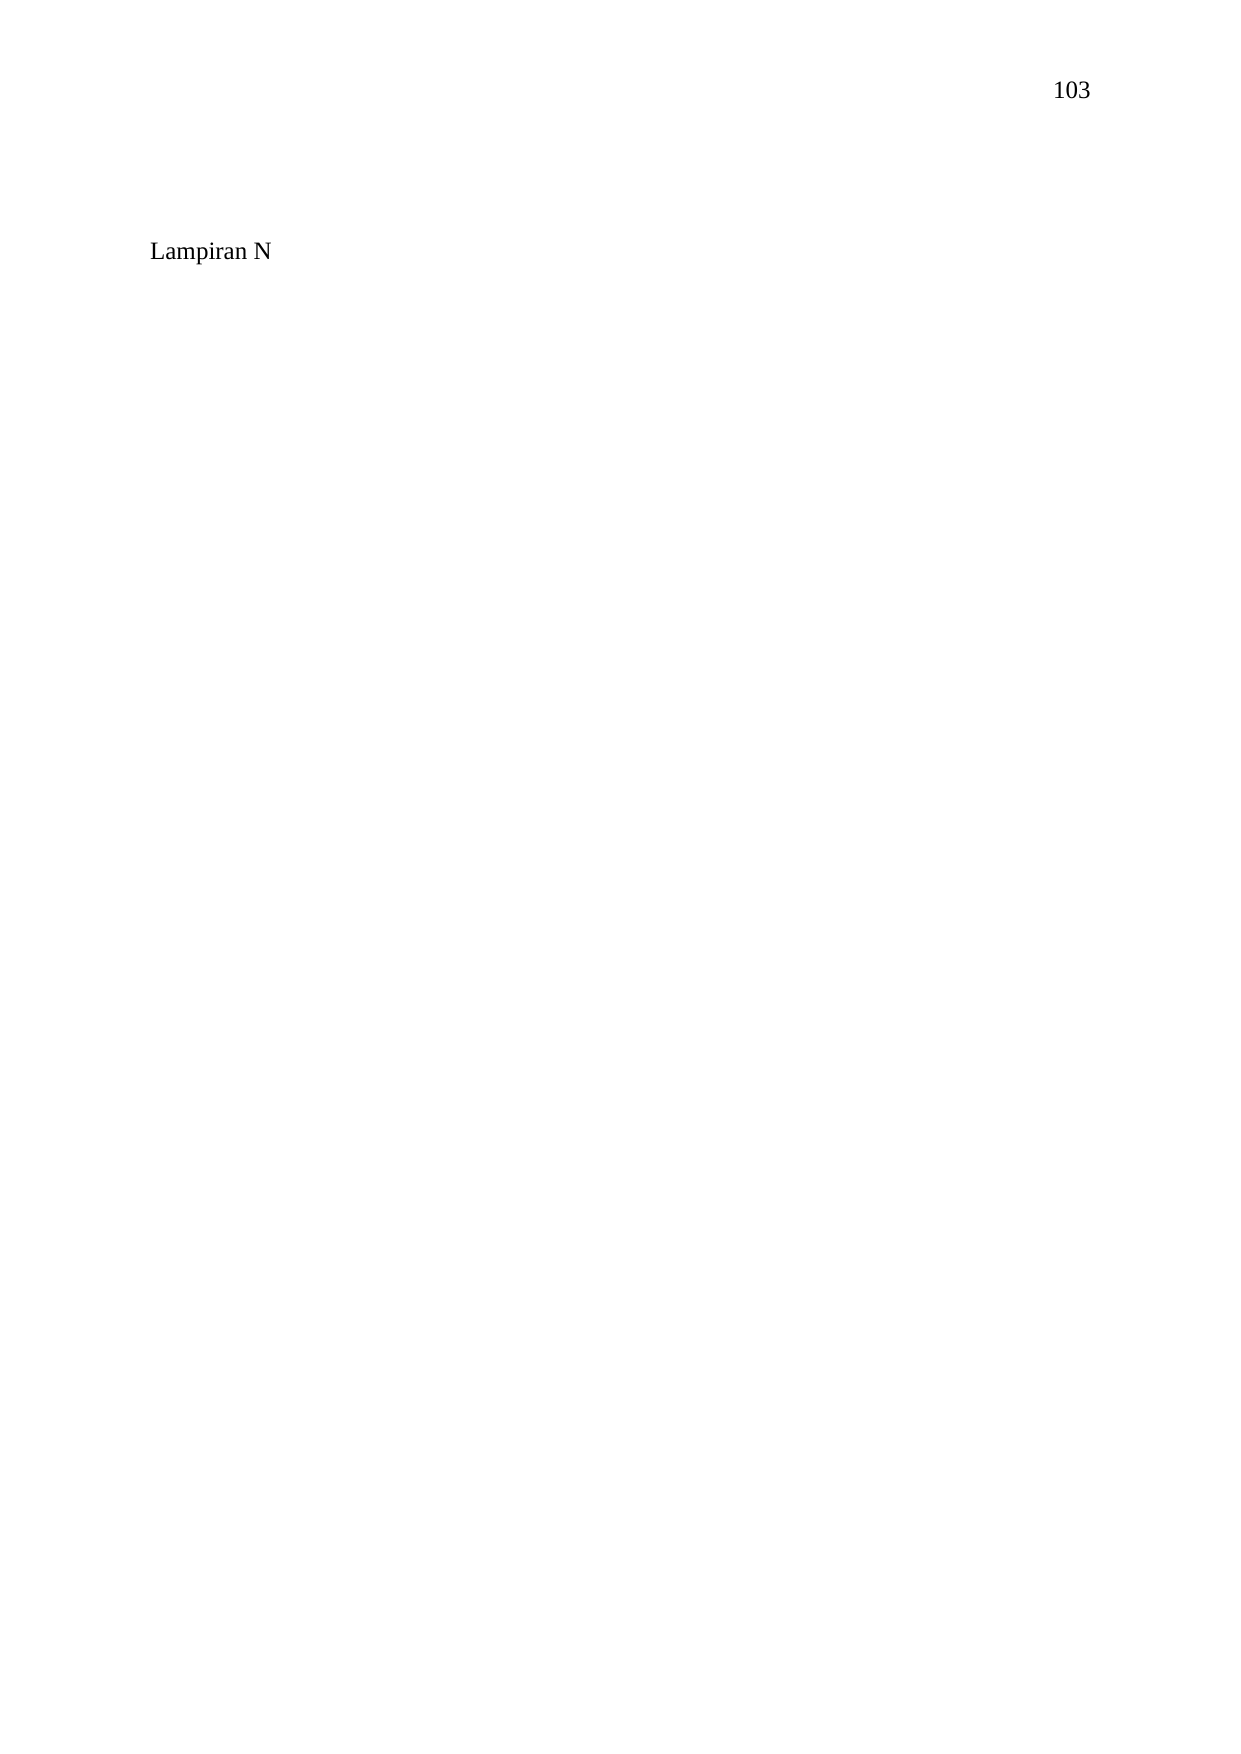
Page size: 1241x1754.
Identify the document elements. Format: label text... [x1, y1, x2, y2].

text Lampiran N [150, 236, 1090, 265]
